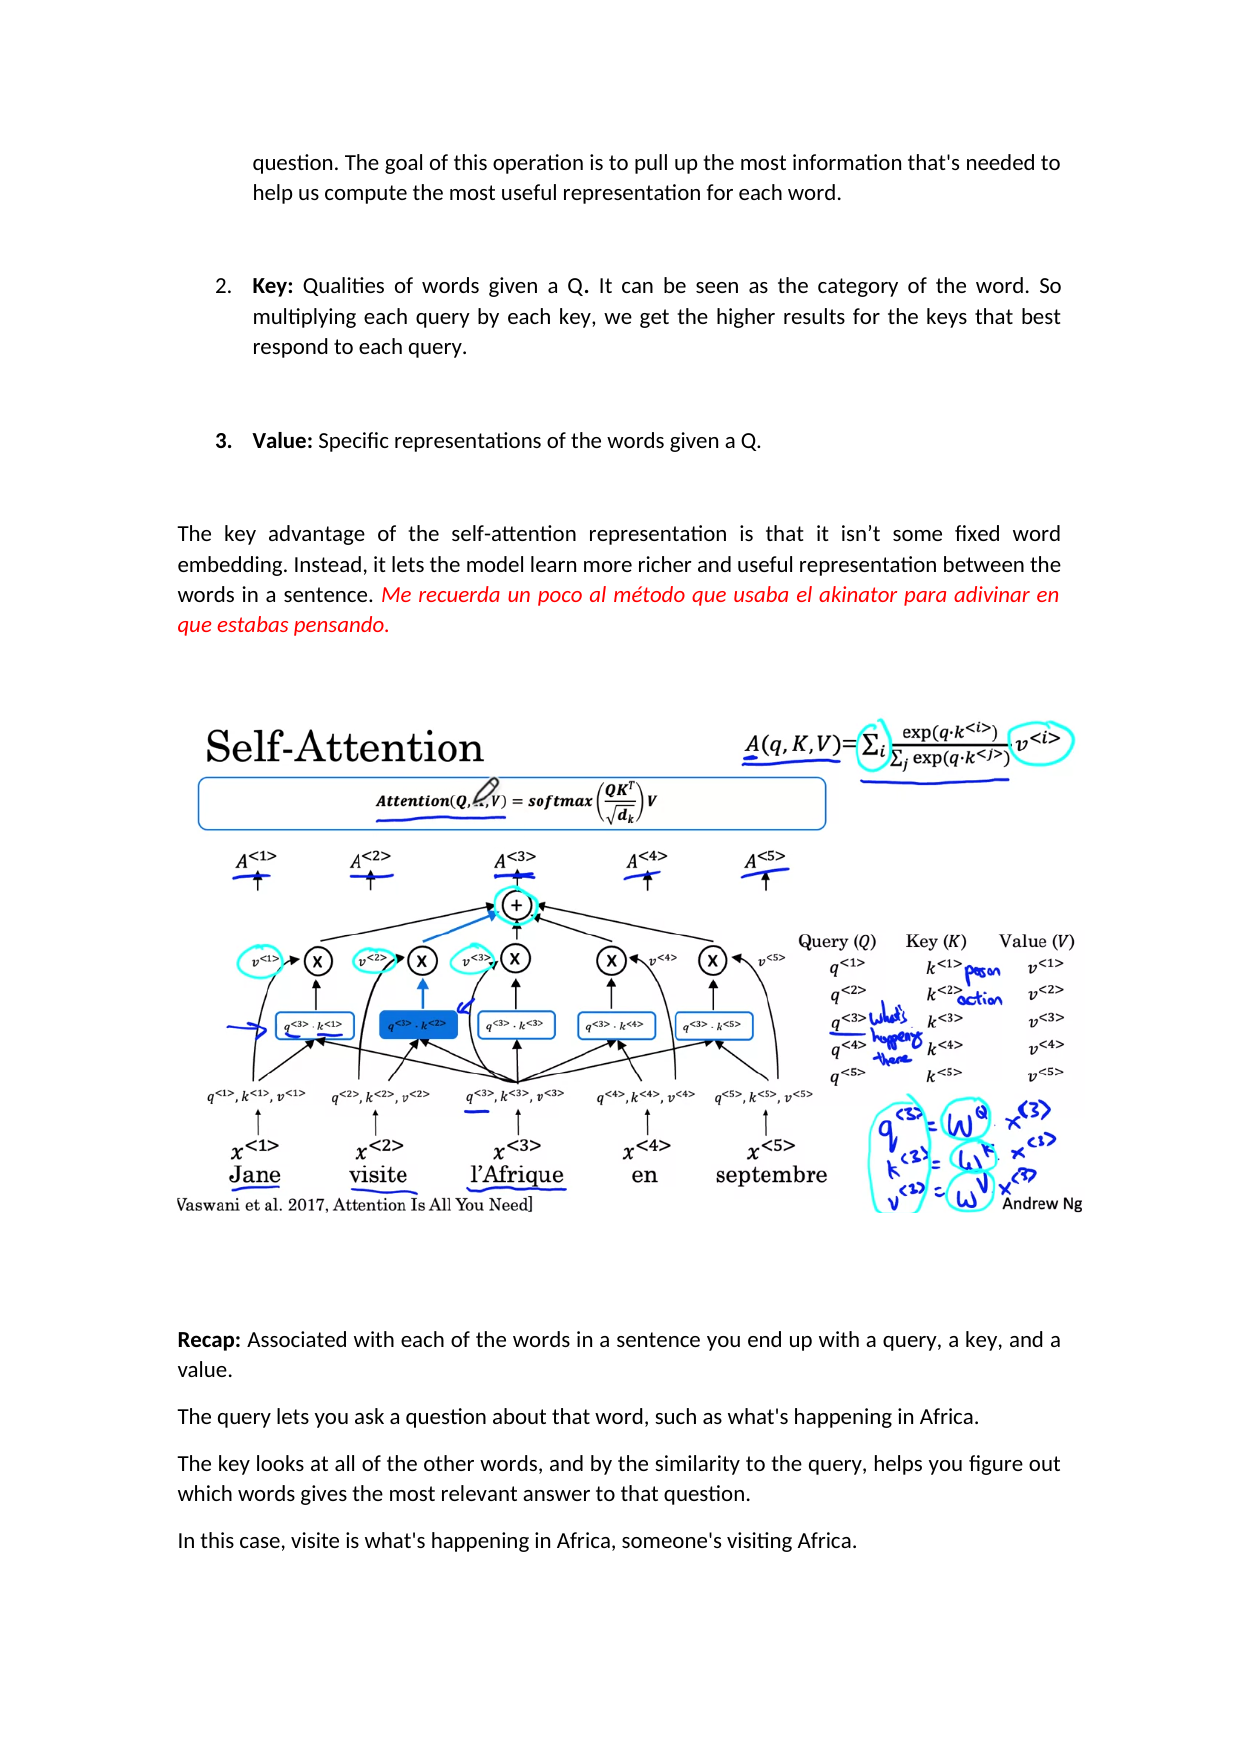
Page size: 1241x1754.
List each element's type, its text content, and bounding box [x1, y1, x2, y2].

text In this case, visite is what's happening in Africa, someone's visiting Africa. [177, 1526, 1063, 1554]
list Value: Specific representations of the words given a Q. [215, 426, 1063, 454]
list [215, 148, 1063, 206]
text The key advantage of the self-attention representation is that it isn’t some fixed word embedding. Instead, it lets the model learn more richer and useful representation between the words in a sentence. Me recuerda un poco al método que usaba el akinator para adivinar en que estabas pensando. [177, 519, 1063, 638]
picture [177, 703, 1085, 1213]
text Recap: Associated with each of the words in a sentence you end up with a query, a key, and a value. [177, 1325, 1063, 1383]
text The query lets you ask a question about that word, such as what's happening in Africa. [177, 1402, 1063, 1430]
text The key looks at all of the other words, and by the similarity to the query, helps you figure out which words gives the most relevant answer to that question. [177, 1449, 1063, 1507]
list Key: Qualities of words given a Q. It can be seen as the category of the word. So multiplying each query by each key, we get the higher results for the keys that best respond to each query. [215, 272, 1063, 360]
